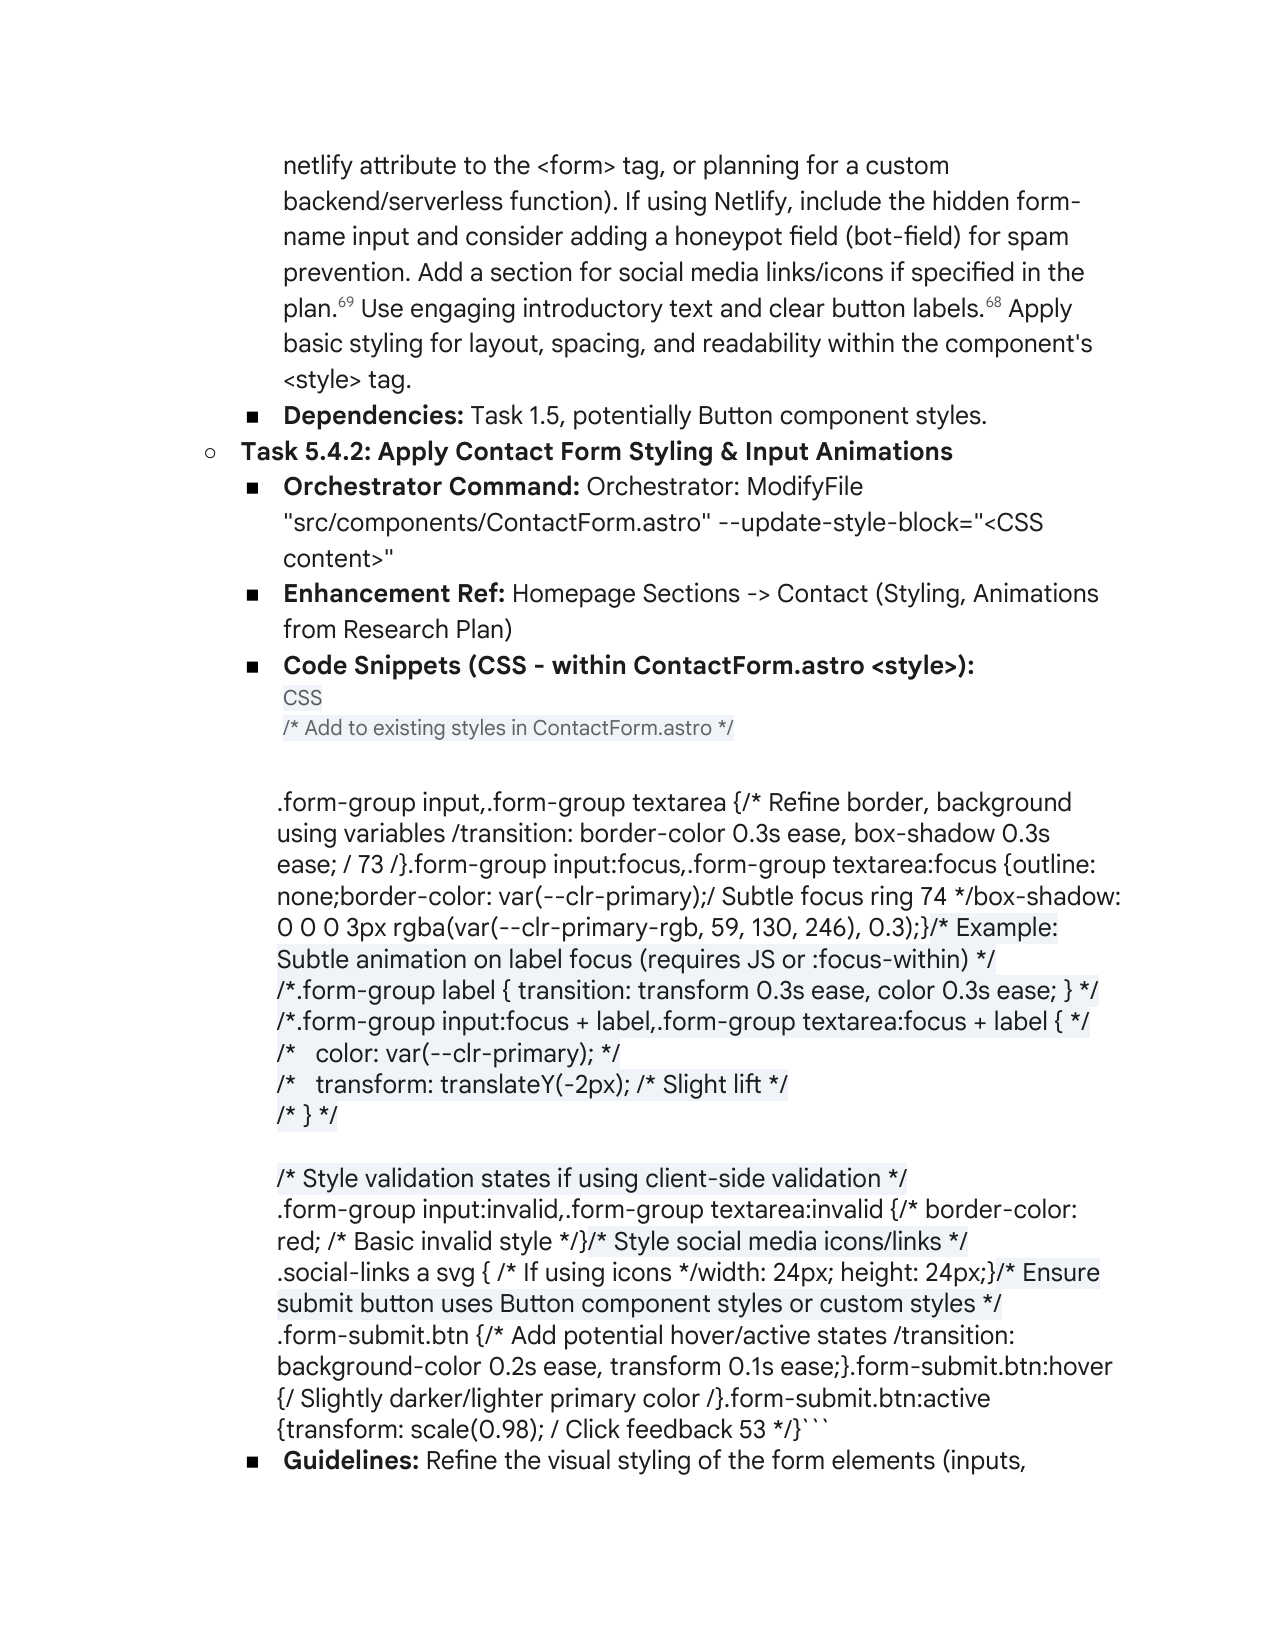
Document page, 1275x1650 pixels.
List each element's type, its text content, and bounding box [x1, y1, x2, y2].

text .form-group input,.form-group textarea {/* Refine border, background using variables /transition: border-color 0.3s ease, box-shadow 0.3s ease; / 73 /}.form-group input:focus,.form-group textarea:focus {outline: none;border-color: var(--clr-primary);/ Subtle focus ring 74 */box-shadow: 0 0 0 3px rgba(var(--clr-primary-rgb, 59, 130, 246), 0.3);}/* Example: Subtle animation on label focus (requires JS or :focus-within) */ /*.form-group label { transition: transform 0.3s ease, color 0.3s ease; } */ /*.form-group input:focus + label,.form-group textarea:focus + label { */ /* color: var(--clr-primary); */ /* transform: translateY(-2px); /* Slight lift */ /* } */ /* Style validation states if using client-side validation */ .form-group input:invalid,.form-group textarea:invalid {/* border-color: red; /* Basic invalid style */}/* Style social media icons/links */ .social-links a svg { /* If using icons */width: 24px; height: 24px;}/* Ensure submit button uses Button component styles or custom styles */ .form-submit.btn {/* Add potential hover/active states /transition: background-color 0.2s ease, transform 0.1s ease;}.form-submit.btn:hover {/ Slightly darker/lighter primary color /}.form-submit.btn:active {transform: scale(0.98); / Click feedback 53 */}``` [277, 787, 1125, 1446]
list Task 5.4.2: Apply Contact Form Styling & Input Animations [203, 436, 1125, 467]
list Code Snippets (CSS - within ContactForm.astro <style>): CSS /* Add to existing styles in ContactForm.astro */ [245, 650, 1125, 771]
list Enhancement Ref: Homepage Sections -> Contact (Styling, Animations from Research Plan) [245, 579, 1125, 646]
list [245, 1446, 1125, 1477]
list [245, 150, 1125, 396]
list Dependencies: Task 1.5, potentially Button component styles. [245, 400, 1125, 431]
list Orchestrator Command: Orchestrator: ModifyFile "src/components/ContactForm.astro" --update-style-block="<CSS content>" [245, 472, 1125, 574]
